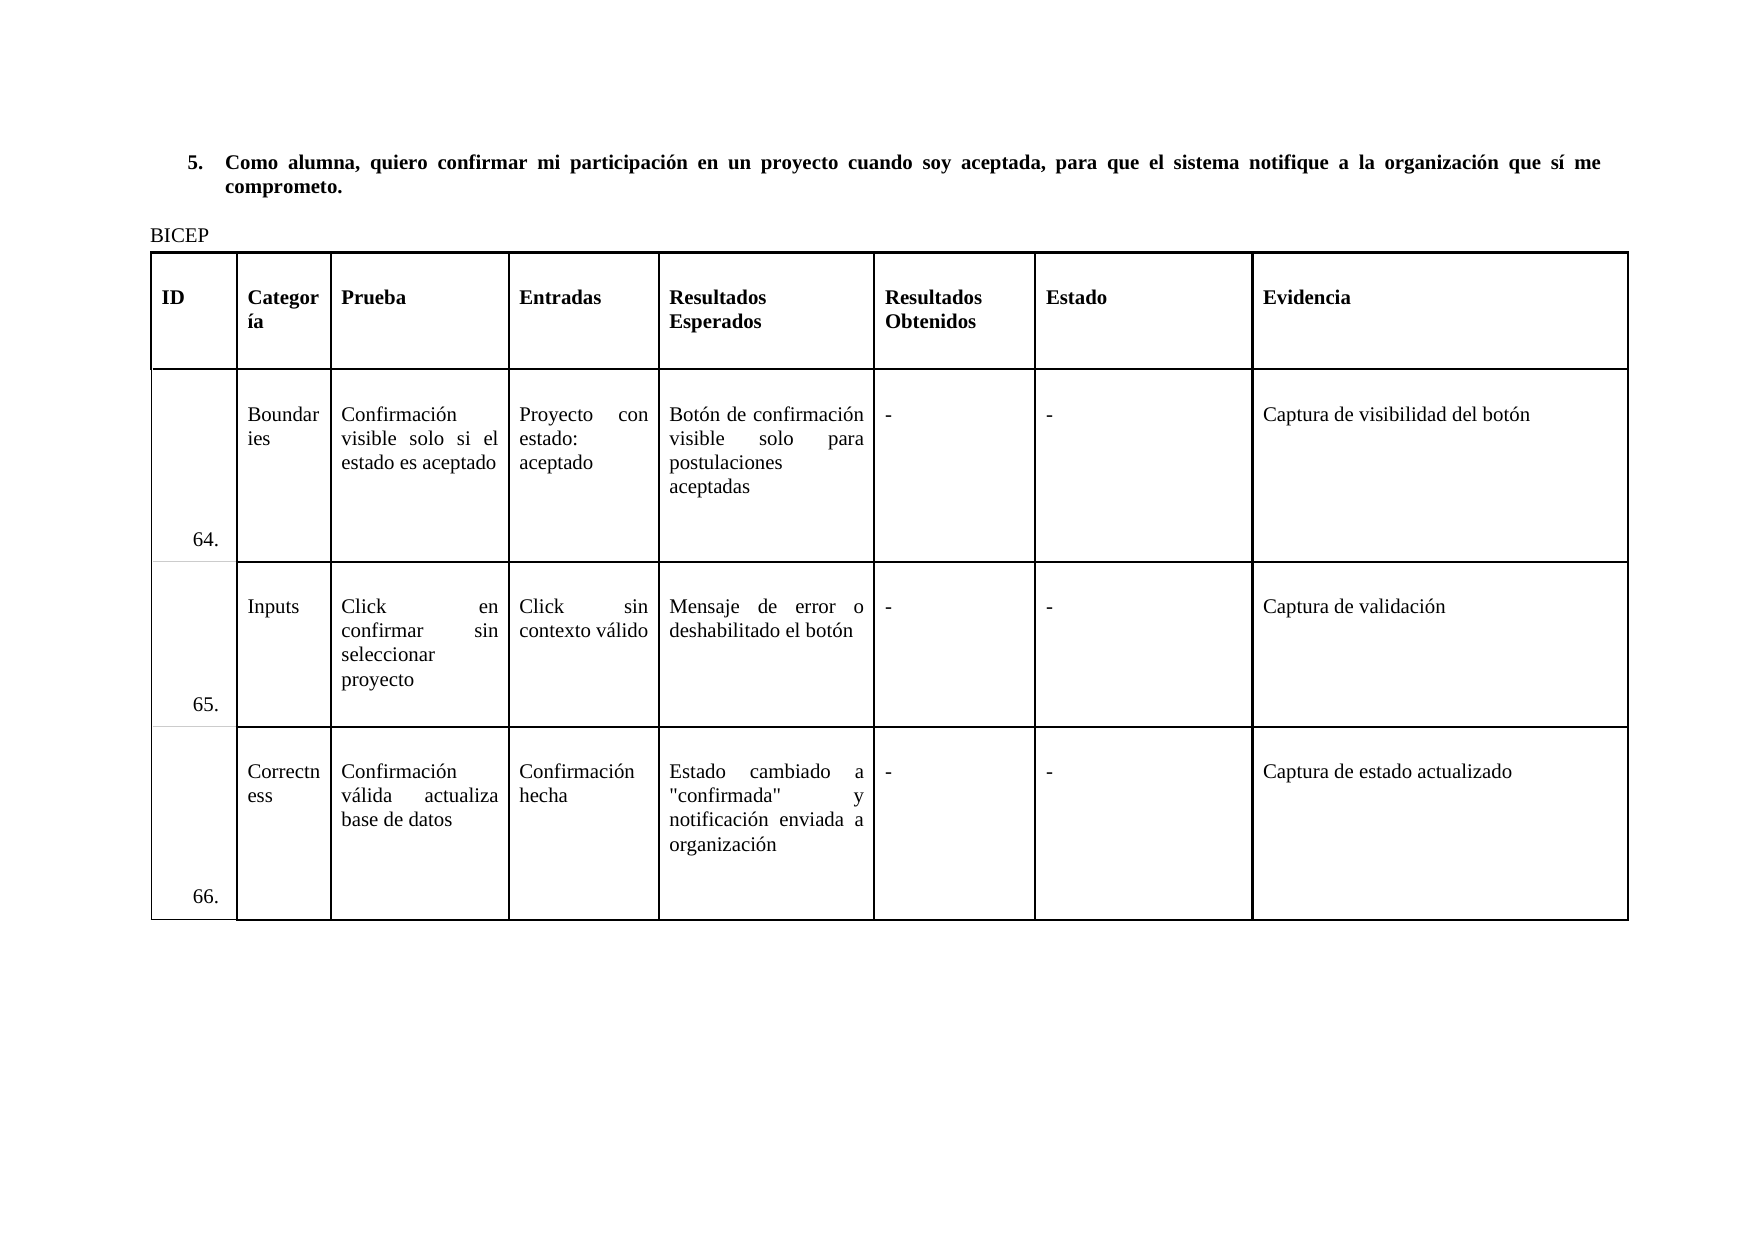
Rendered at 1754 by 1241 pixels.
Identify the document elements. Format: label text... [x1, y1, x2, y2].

table_cell - [875, 370, 1034, 561]
table_cell Inputs [238, 563, 330, 726]
table_cell Correctness [238, 728, 330, 919]
table_cell [152, 562, 236, 726]
table_cell Proyecto con estado: aceptado [510, 370, 658, 561]
table_cell Captura de estado actualizado [1254, 728, 1627, 919]
table_cell Confirmación hecha [510, 728, 658, 919]
table_cell - [1036, 370, 1251, 561]
table_cell Click sin contexto válido [510, 563, 658, 726]
table_cell Boundaries [238, 370, 330, 561]
table_header Evidencia [1254, 254, 1627, 368]
table_header Resultados Esperados [660, 254, 873, 368]
table_cell [152, 727, 236, 919]
subtitle BICEP [150, 223, 1604, 247]
table_cell - [1036, 563, 1251, 726]
table_cell - [875, 728, 1034, 919]
table_cell Captura de validación [1254, 563, 1627, 726]
table_header Estado [1036, 254, 1251, 368]
table_header ID [152, 254, 236, 368]
table_cell - [875, 563, 1034, 726]
table_cell Click en confirmar sin seleccionar proyecto [332, 563, 508, 726]
table_header Entradas [510, 254, 658, 368]
table_header Resultados Obtenidos [875, 254, 1034, 368]
table_cell Captura de visibilidad del botón [1254, 370, 1627, 561]
table_cell Mensaje de error o deshabilitado el botón [660, 563, 873, 726]
table_cell Confirmación visible solo si el estado es aceptado [332, 370, 508, 561]
table_cell - [1036, 728, 1251, 919]
table_cell Estado cambiado a "confirmada" y notificación enviada a organización [660, 728, 873, 919]
list Como alumna, quiero confirmar mi participación en un proyecto cuando soy aceptada, para que el sistema notifique a la organización que sí me comprometo. [187, 150, 1604, 198]
table_cell Confirmación válida actualiza base de datos [332, 728, 508, 919]
table_header Prueba [332, 254, 508, 368]
table_cell Botón de confirmación visible solo para postulaciones aceptadas [660, 370, 873, 561]
table_header Categoría [238, 254, 330, 368]
table_cell [152, 369, 236, 561]
